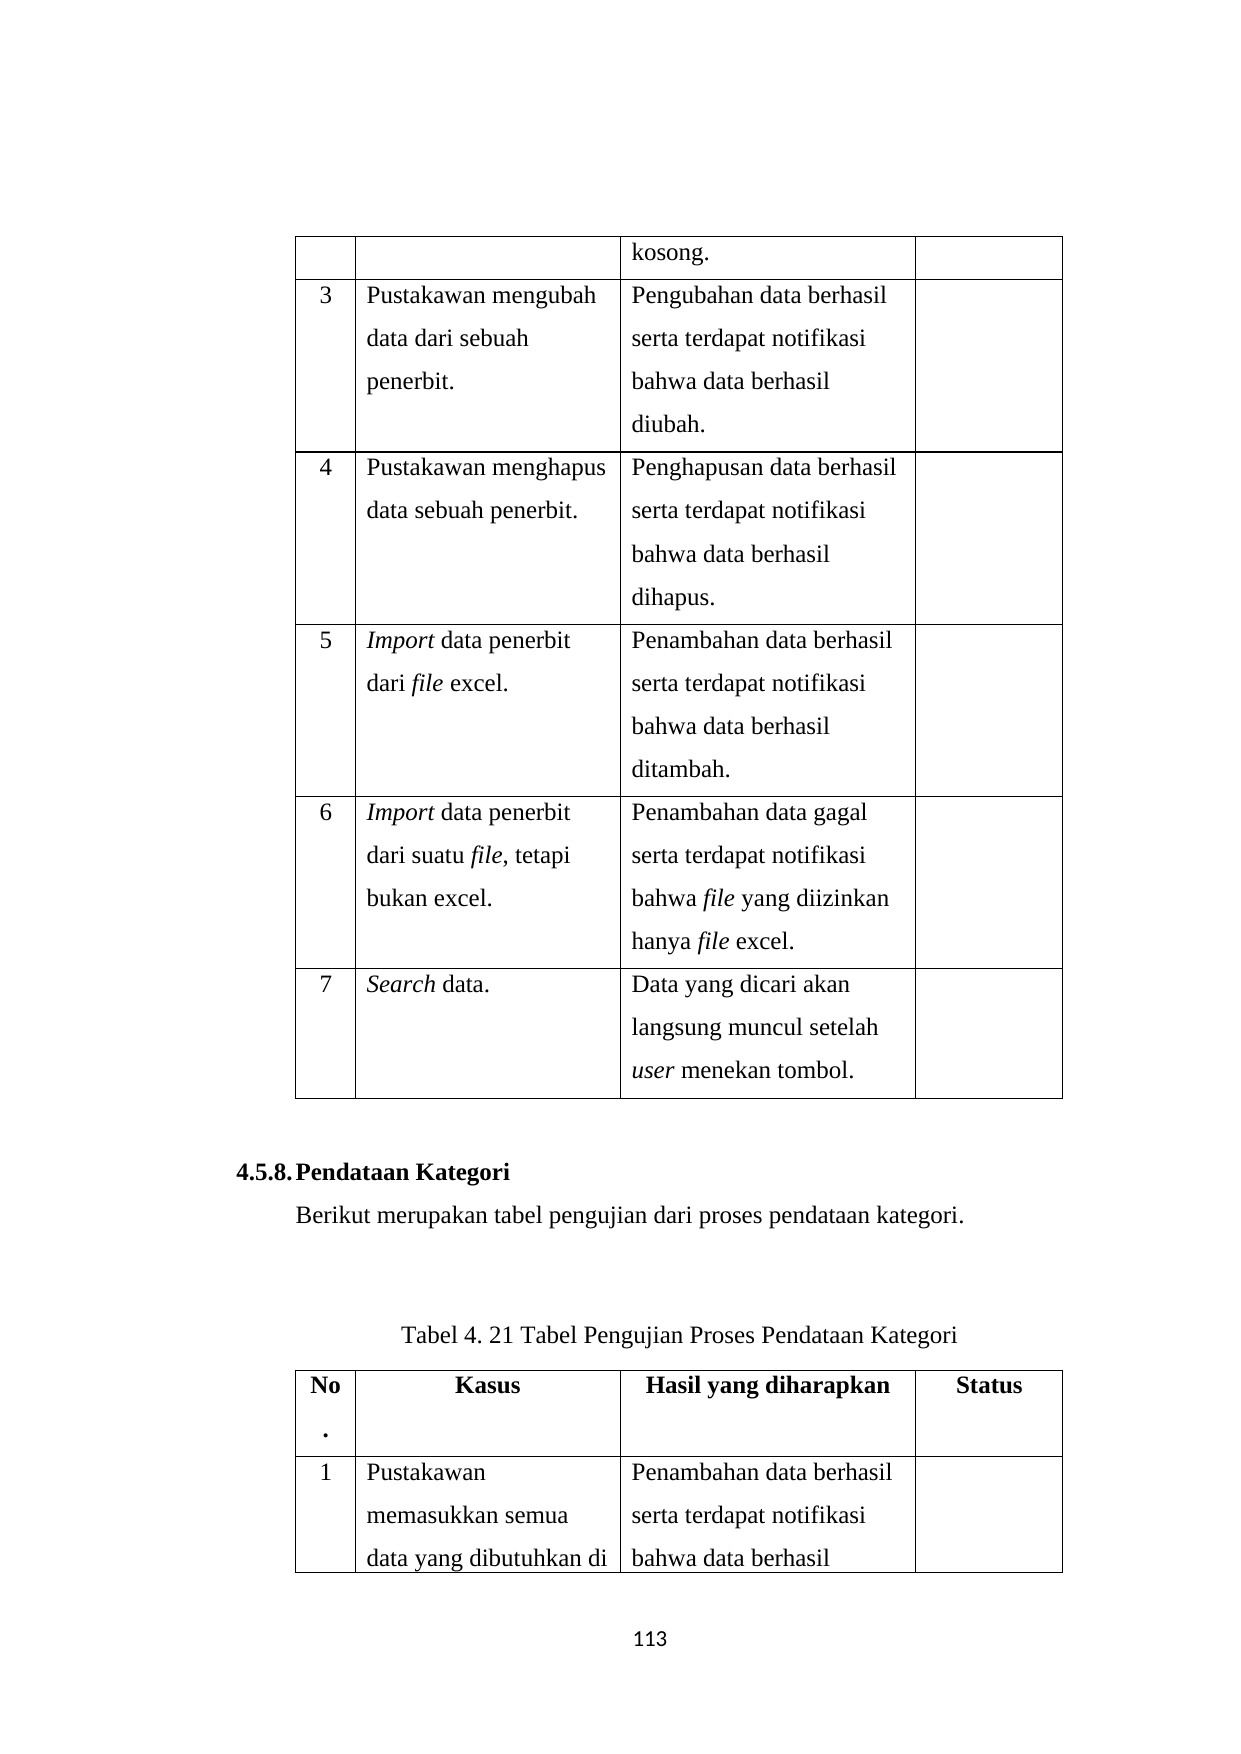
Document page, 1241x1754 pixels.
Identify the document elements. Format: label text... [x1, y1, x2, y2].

table_cell 1 [296, 1457, 355, 1572]
table_cell 2 [296, 237, 355, 279]
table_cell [356, 237, 620, 279]
table_cell [916, 1457, 1062, 1572]
table_cell [916, 237, 1062, 279]
table_cell 5 [296, 625, 355, 796]
subtitle Pendataan Kategori [236, 1157, 1063, 1186]
table_cell Import data penerbit dari file excel. [356, 625, 620, 796]
table_header Hasil yang diharapkan [621, 1371, 915, 1456]
table_cell Pengubahan data berhasil serta terdapat notifikasi bahwa data berhasil diubah. [621, 280, 915, 451]
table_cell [356, 1457, 620, 1572]
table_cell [621, 237, 915, 279]
table_header No. [296, 1371, 355, 1456]
table_cell Pustakawan mengubah data dari sebuah penerbit. [356, 280, 620, 451]
table_cell Import data penerbit dari suatu file, tetapi bukan excel. [356, 797, 620, 968]
table_cell Penambahan data gagal serta terdapat notifikasi bahwa file yang diizinkan hanya file excel. [621, 797, 915, 968]
table_cell [916, 969, 1062, 1097]
table_cell [916, 797, 1062, 968]
table_cell Penghapusan data berhasil serta terdapat notifikasi bahwa data berhasil dihapus. [621, 453, 915, 624]
table_cell [916, 453, 1062, 624]
table_cell 6 [296, 797, 355, 968]
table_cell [621, 1457, 915, 1572]
table_cell [916, 280, 1062, 451]
table_cell 7 [296, 969, 355, 1097]
table_cell 3 [296, 280, 355, 451]
text Berikut merupakan tabel pengujian dari proses pendataan kategori. [236, 1200, 1063, 1229]
table_cell 4 [296, 453, 355, 624]
text Tabel 4. 21 Tabel Pengujian Proses Pendataan Kategori [295, 1320, 1063, 1349]
table_header Kasus [356, 1371, 620, 1456]
table_cell [916, 625, 1062, 796]
table_cell Pustakawan menghapus data sebuah penerbit. [356, 453, 620, 624]
table_header Status [916, 1371, 1062, 1456]
table_cell Data yang dicari akan langsung muncul setelah user menekan tombol. [621, 969, 915, 1097]
table_cell Penambahan data berhasil serta terdapat notifikasi bahwa data berhasil ditambah. [621, 625, 915, 796]
table_cell Search data. [356, 969, 620, 1097]
